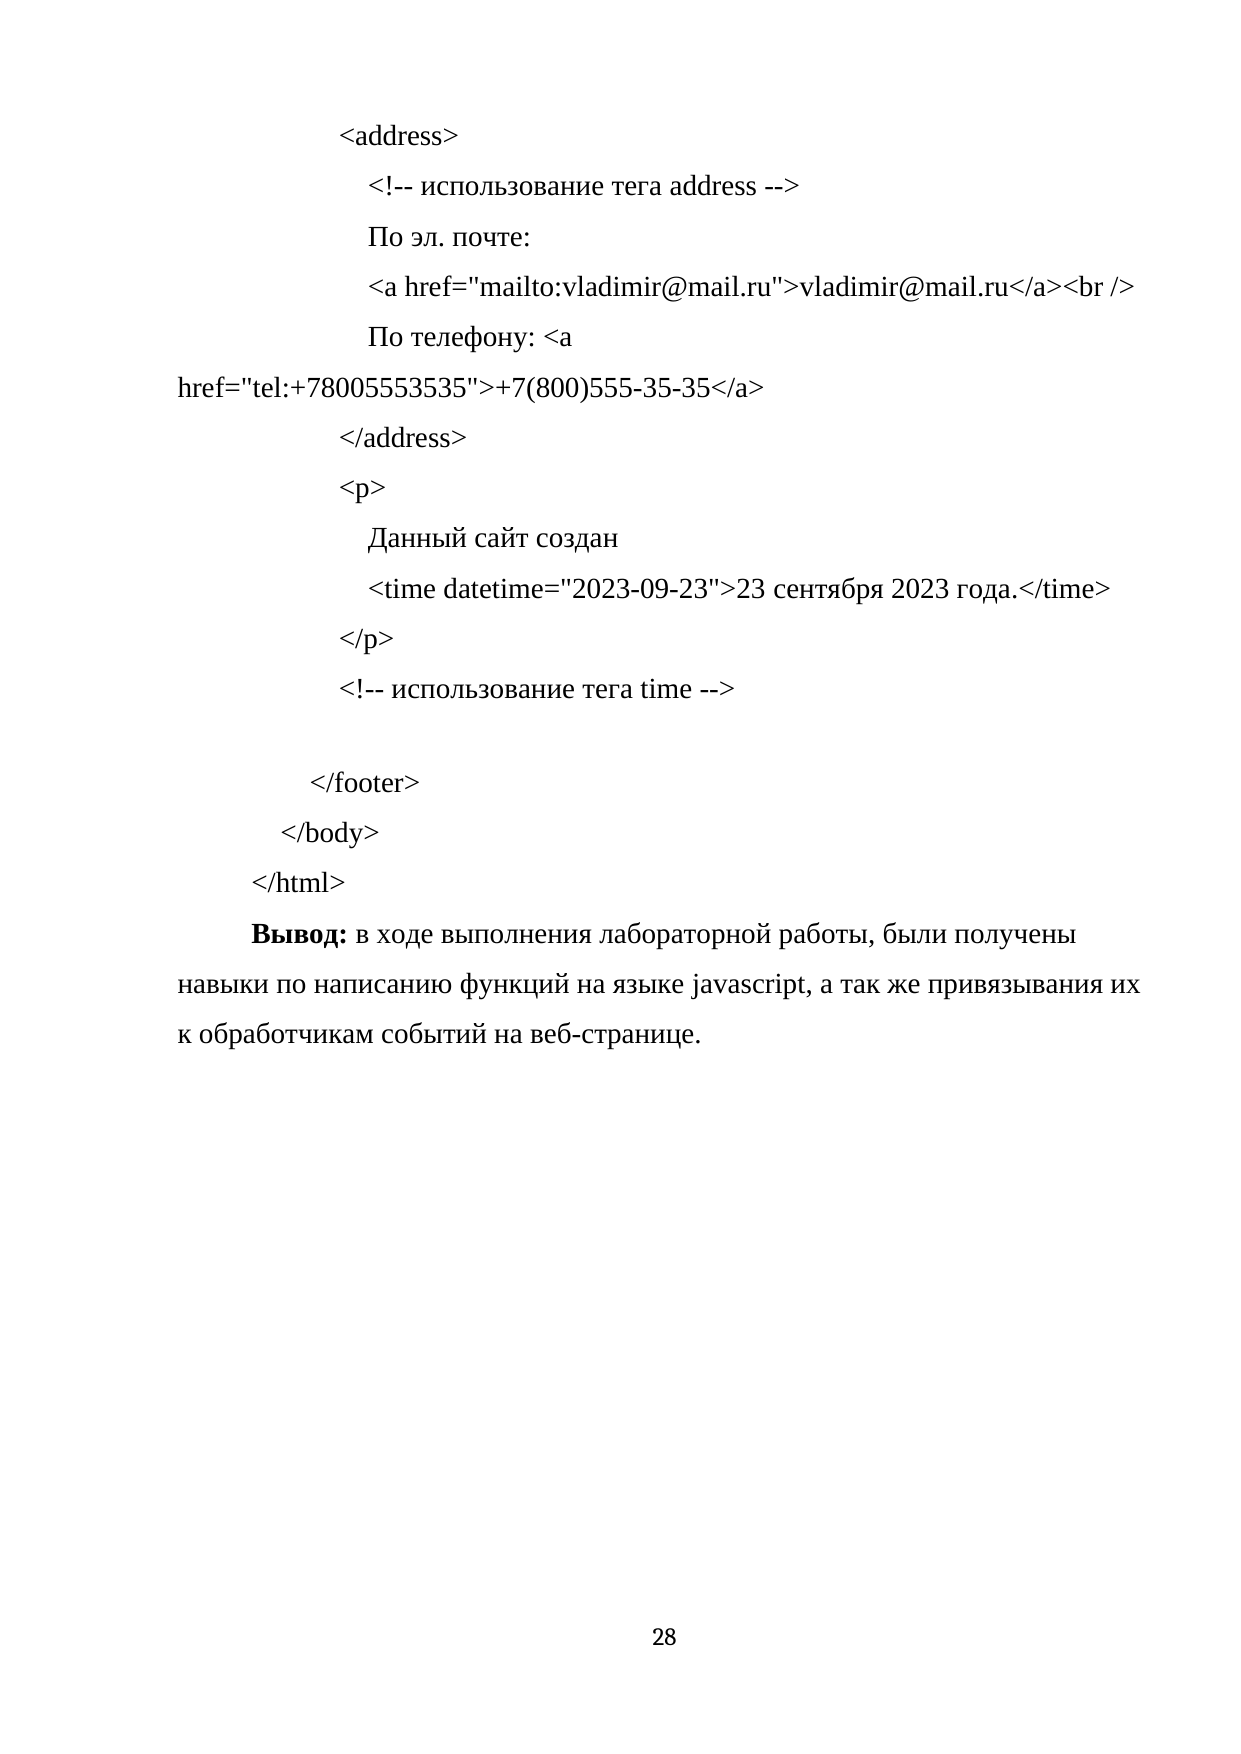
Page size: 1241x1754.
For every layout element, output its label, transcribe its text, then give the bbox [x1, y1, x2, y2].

text <time datetime="2023-09-23">23 сентября 2023 года.</time> [177, 571, 1152, 604]
text <address> [177, 118, 1152, 152]
text Вывод: в ходе выполнения лабораторной работы, были получены навыки по написанию функций на языке javascript, а так же привязывания их к обработчикам событий на веб-странице. [177, 916, 1152, 1050]
text По телефону: <a href="tel:+78005553535">+7(800)555-35-35</a> [177, 319, 1152, 403]
text </body> [177, 815, 1152, 849]
text </p> [177, 621, 1152, 655]
text <p> [177, 470, 1152, 504]
text </address> [177, 420, 1152, 453]
text </footer> [177, 765, 1152, 798]
text <!-- иcпользование тега address --> [177, 168, 1152, 202]
text Данный сайт создан [177, 521, 1152, 554]
text <!-- иcпользование тега time --> [177, 672, 1152, 705]
text По эл. почте: [177, 219, 1152, 252]
text </html> [177, 866, 1152, 899]
text <a href="mailto:vladimir@mail.ru">vladimir@mail.ru</a><br /> [177, 269, 1152, 303]
